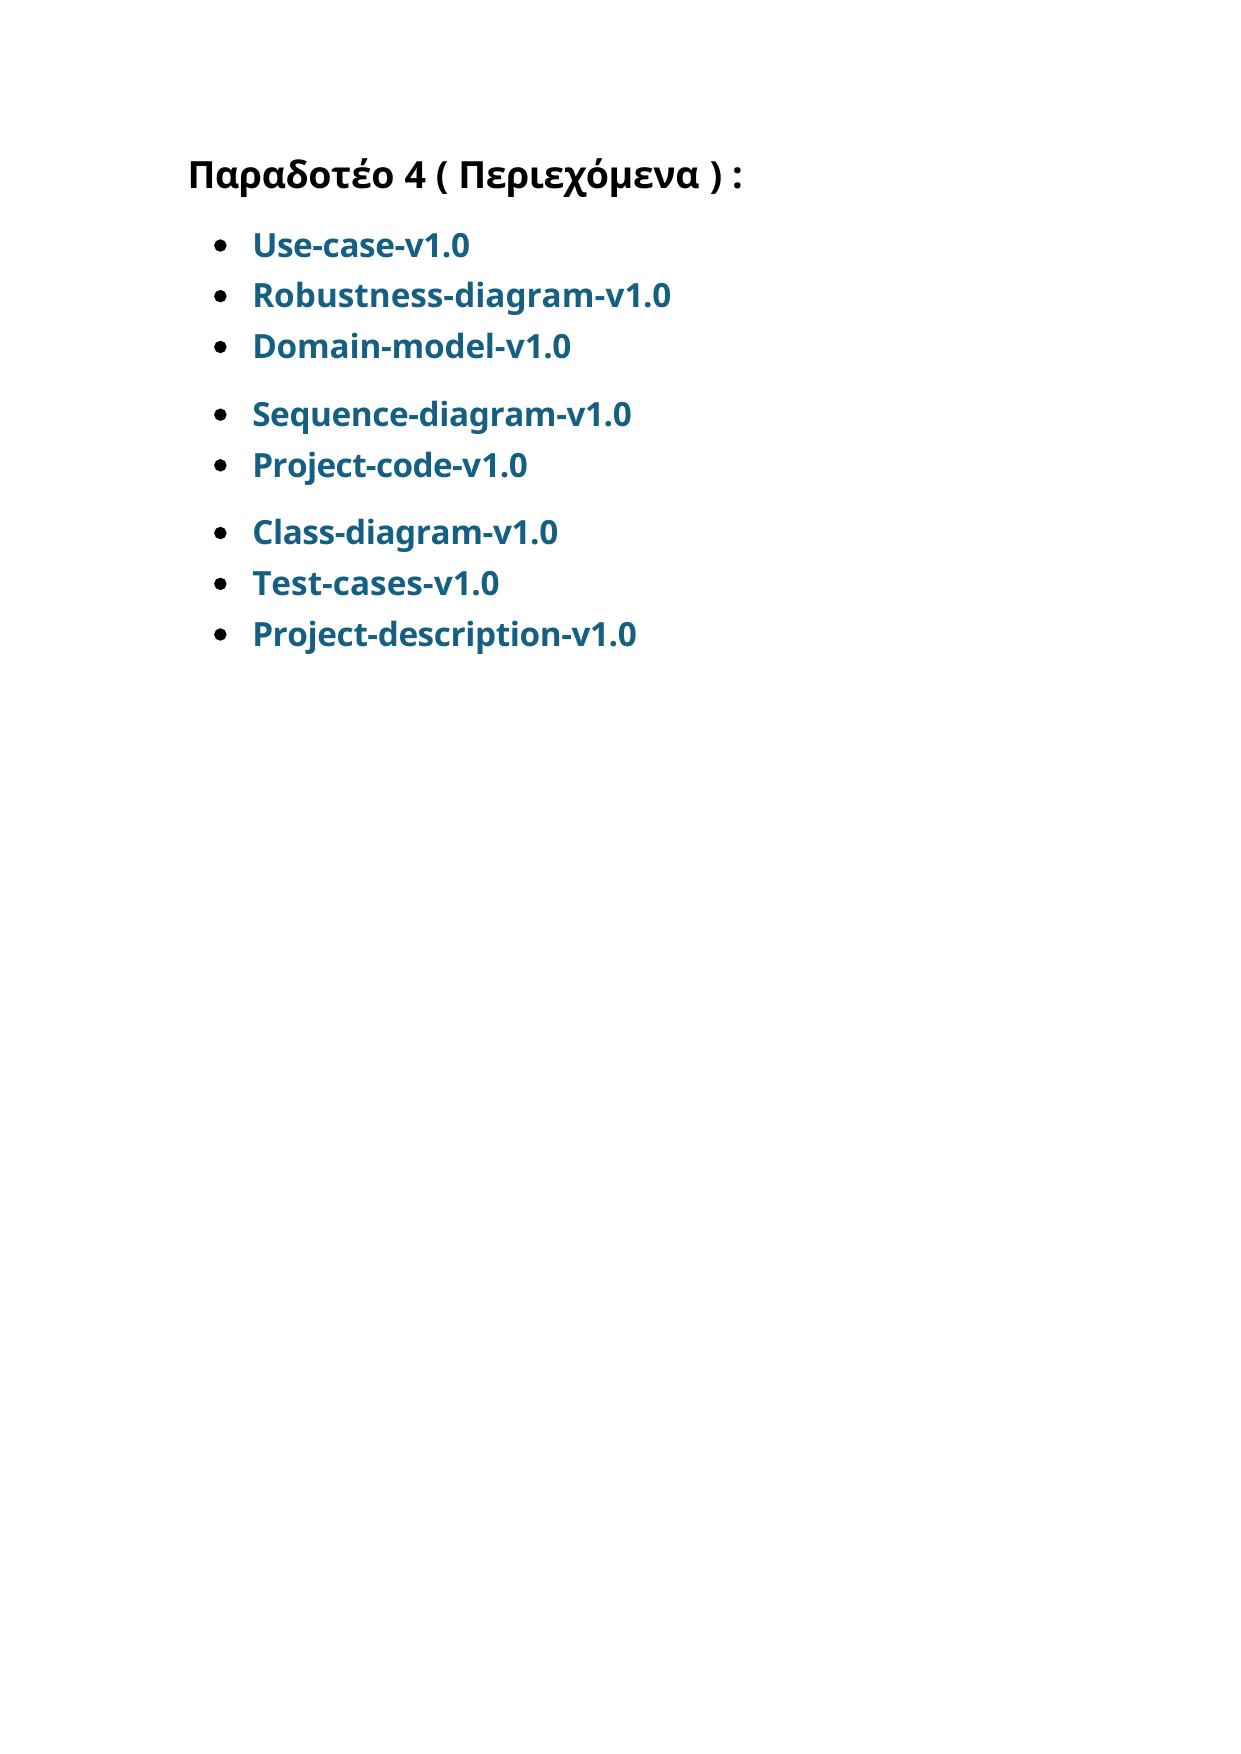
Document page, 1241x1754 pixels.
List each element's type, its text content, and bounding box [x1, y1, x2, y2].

list Robustness-diagram-v1.0 [214, 272, 1166, 318]
list Project-code-v1.0 [214, 441, 1166, 487]
list Class-diagram-v1.0 [214, 509, 1166, 554]
list Test-cases-v1.0 [214, 560, 1166, 605]
list Domain-model-v1.0 [214, 323, 1166, 368]
list Project-description-v1.0 [214, 611, 1166, 656]
list Sequence-diagram-v1.0 [214, 391, 1166, 436]
list Use-case-v1.0 [214, 222, 1166, 267]
text Παραδοτέο 4 ( Περιεχόμενα ) : [187, 148, 1166, 199]
